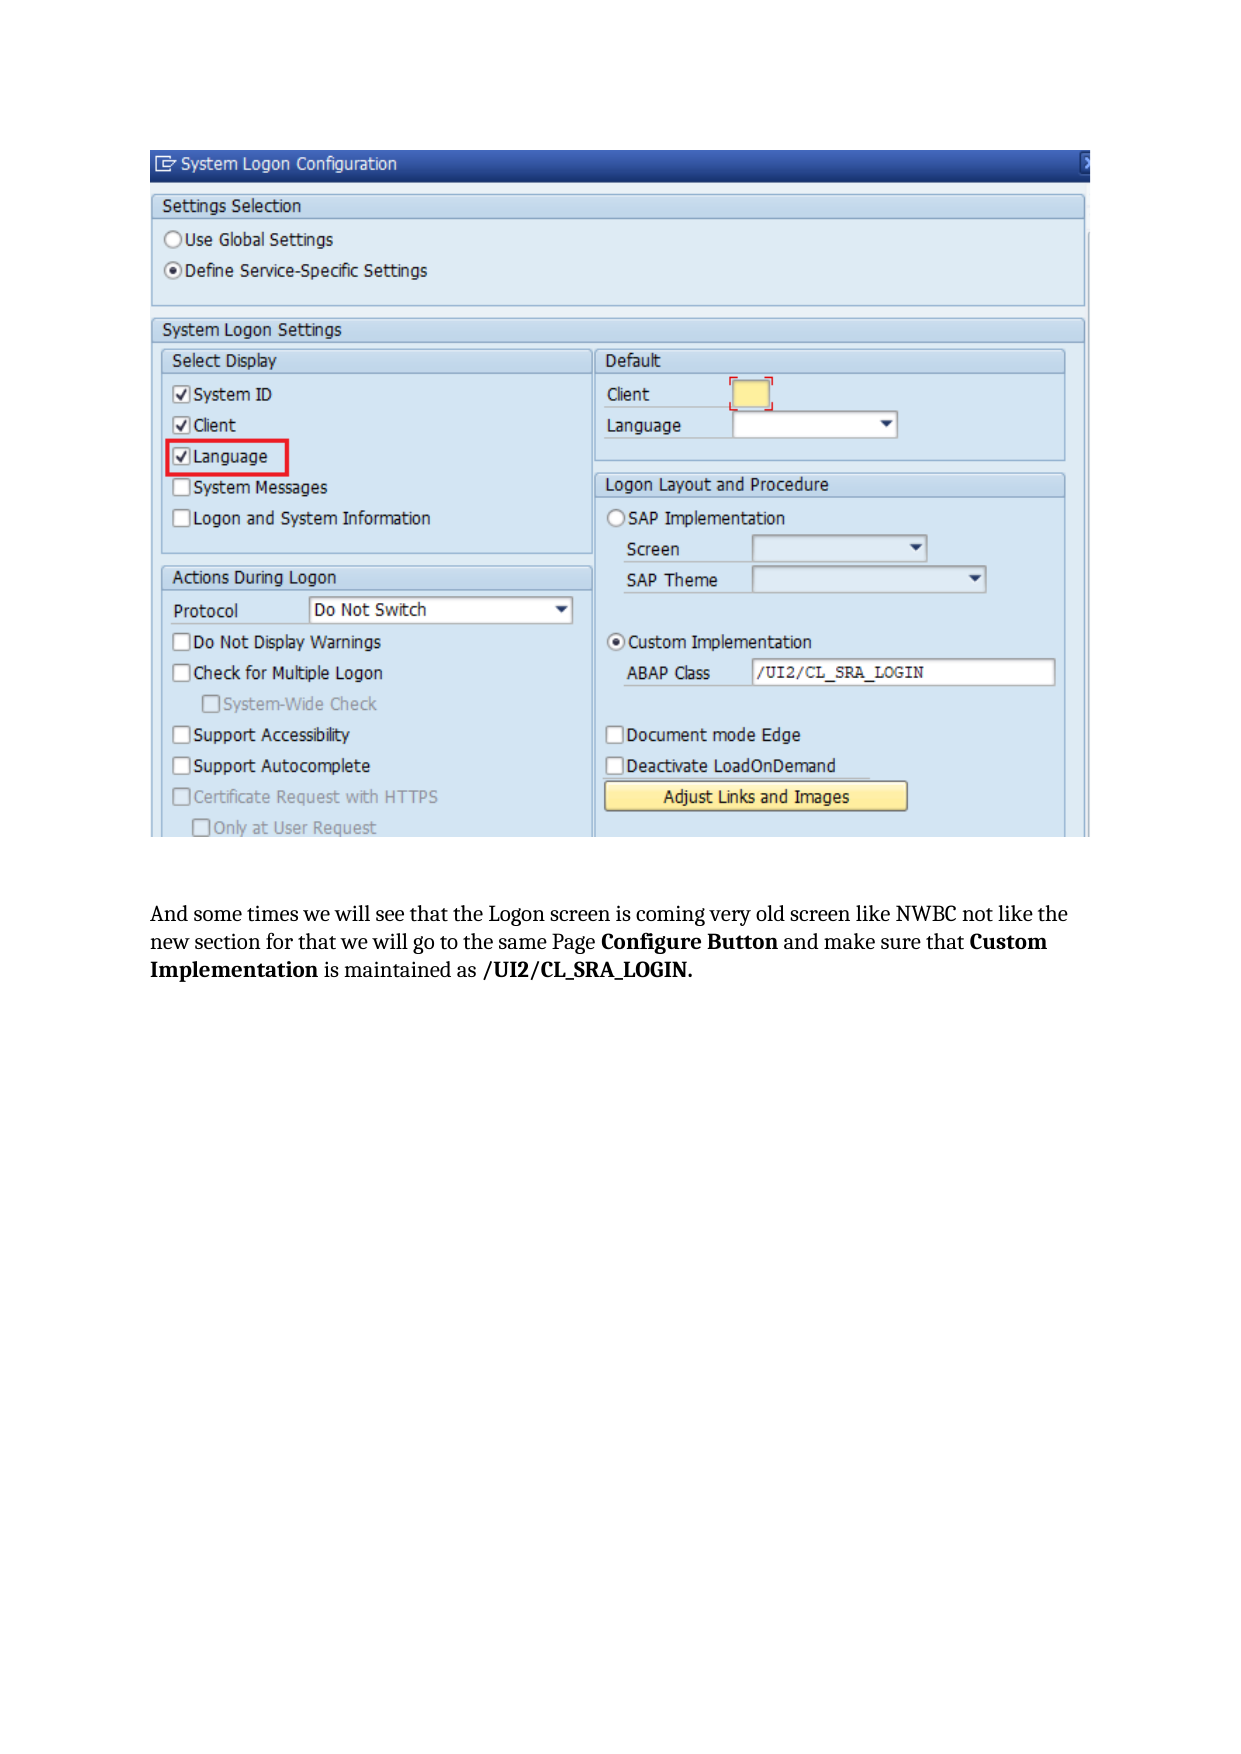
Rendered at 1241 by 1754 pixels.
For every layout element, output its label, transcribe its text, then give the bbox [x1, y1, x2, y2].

text And some times we will see that the Logon screen is coming very old screen like NWBC not like the new section for that we will go to the same Page Configure Button and make sure that Custom Implementation is maintained as /UI2/CL_SRA_LOGIN. [150, 900, 1090, 984]
picture [150, 150, 1091, 837]
